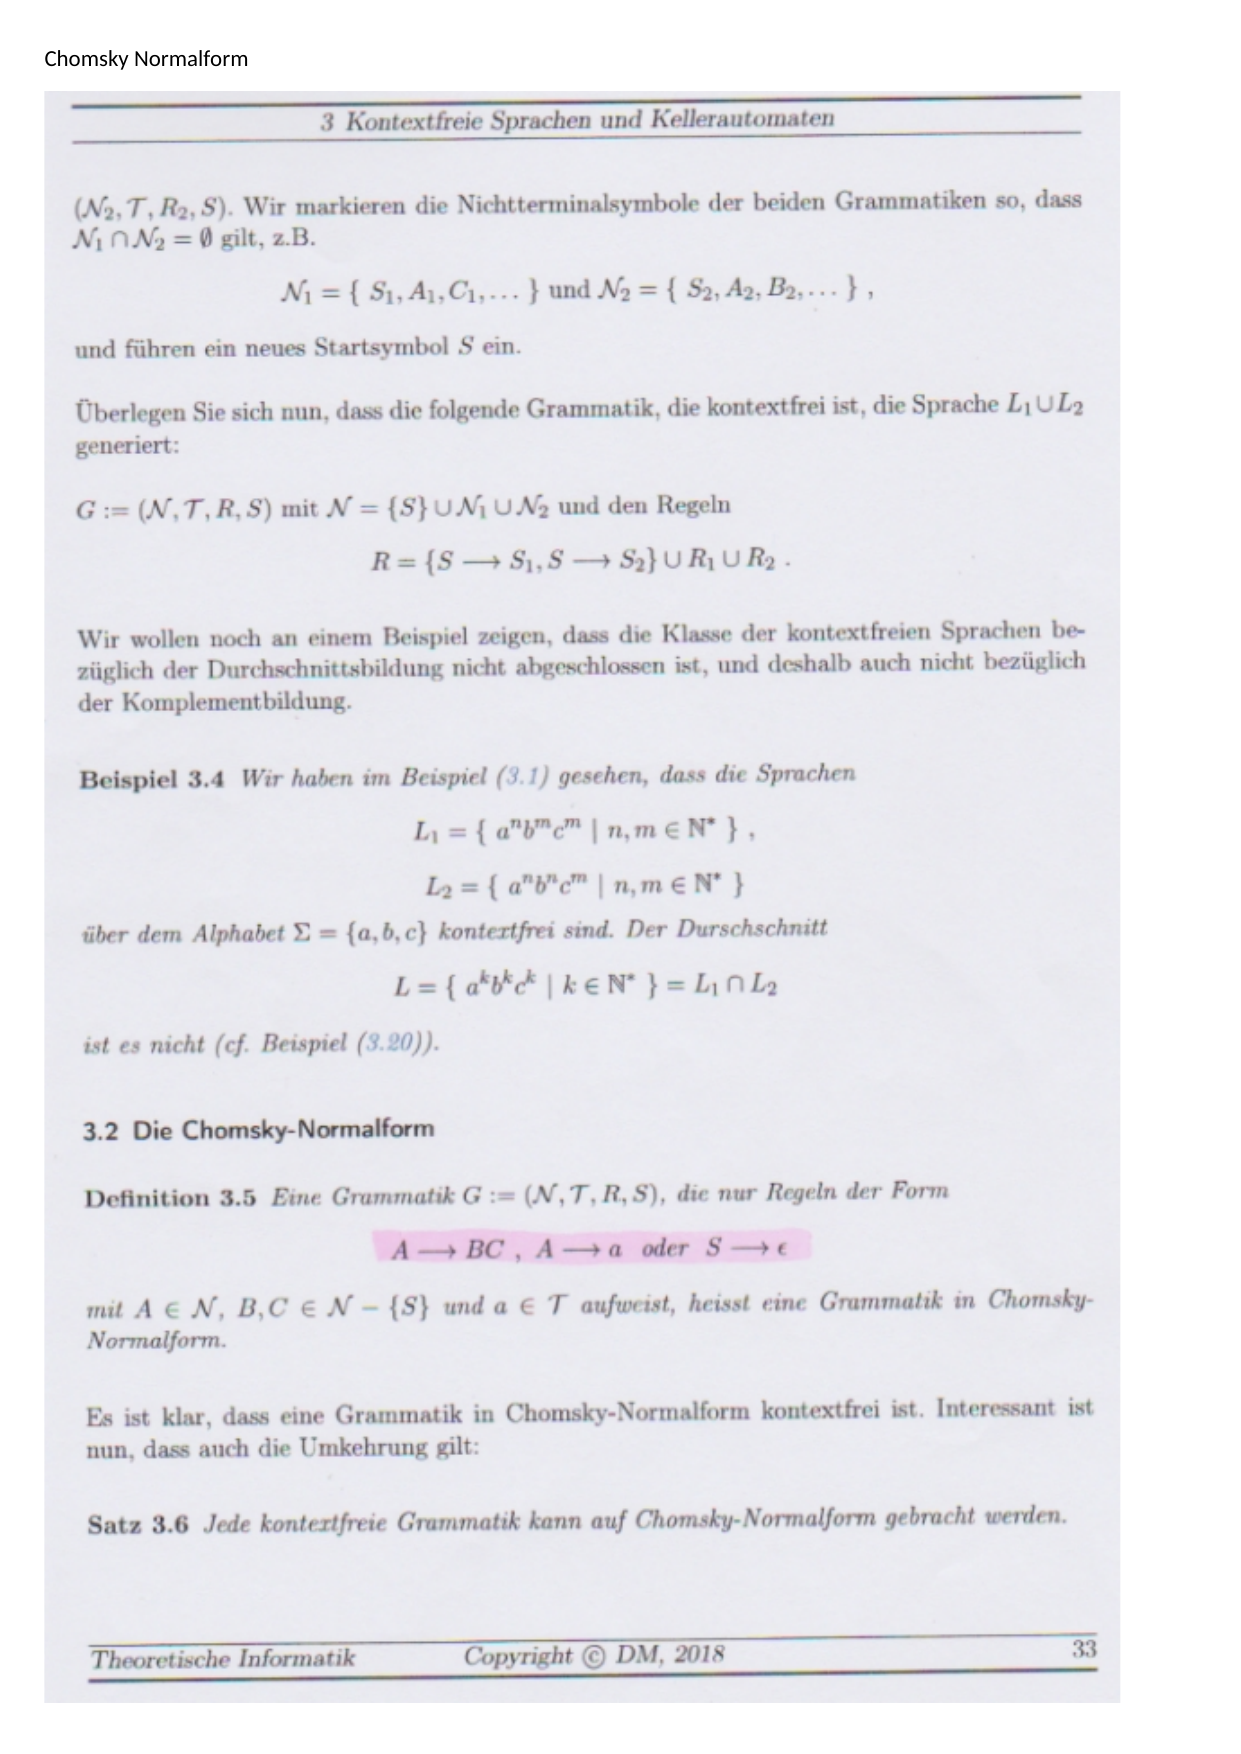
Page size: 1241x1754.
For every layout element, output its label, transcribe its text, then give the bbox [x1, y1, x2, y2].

text Chomsky Normalform [44, 44, 1211, 72]
picture [44, 91, 1121, 1703]
